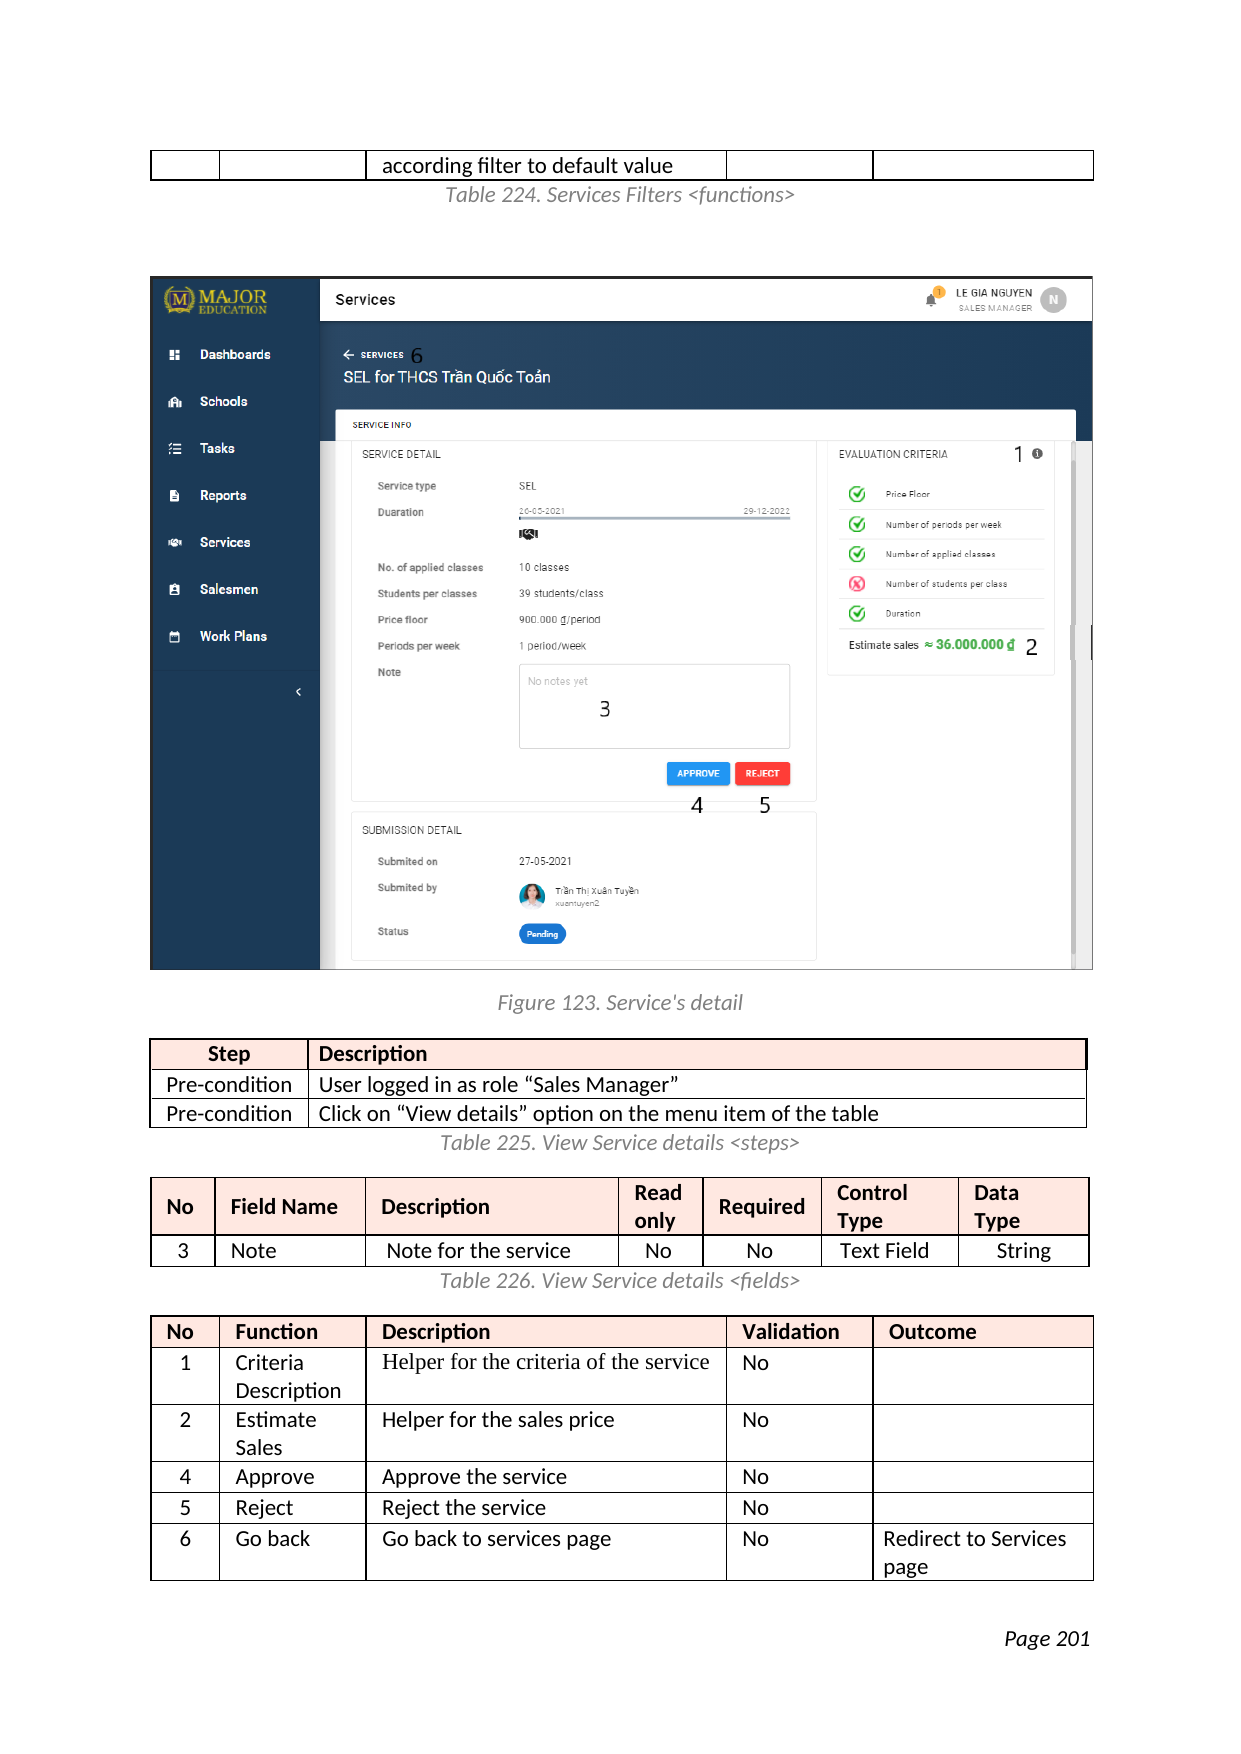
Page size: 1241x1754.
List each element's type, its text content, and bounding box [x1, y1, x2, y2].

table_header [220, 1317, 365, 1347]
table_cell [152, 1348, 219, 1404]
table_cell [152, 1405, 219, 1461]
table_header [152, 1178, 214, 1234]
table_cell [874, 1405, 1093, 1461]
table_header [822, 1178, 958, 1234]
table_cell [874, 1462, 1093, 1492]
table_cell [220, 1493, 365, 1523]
text Table 225. View Service details <steps> [150, 1128, 1093, 1156]
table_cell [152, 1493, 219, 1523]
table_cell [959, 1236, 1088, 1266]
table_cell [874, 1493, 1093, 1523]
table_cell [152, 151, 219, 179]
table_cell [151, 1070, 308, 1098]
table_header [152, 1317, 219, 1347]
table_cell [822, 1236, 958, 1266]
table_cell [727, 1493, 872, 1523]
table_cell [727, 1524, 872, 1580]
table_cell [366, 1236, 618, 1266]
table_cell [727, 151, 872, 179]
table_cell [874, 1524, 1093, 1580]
picture [150, 276, 1093, 970]
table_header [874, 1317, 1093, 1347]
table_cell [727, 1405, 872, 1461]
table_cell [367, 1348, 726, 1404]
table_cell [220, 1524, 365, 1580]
text Table 226. View Service details <fields> [150, 1267, 1093, 1294]
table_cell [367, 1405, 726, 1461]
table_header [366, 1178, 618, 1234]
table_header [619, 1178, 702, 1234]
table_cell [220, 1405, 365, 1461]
text Table 224. Services Filters <functions> [150, 181, 1093, 209]
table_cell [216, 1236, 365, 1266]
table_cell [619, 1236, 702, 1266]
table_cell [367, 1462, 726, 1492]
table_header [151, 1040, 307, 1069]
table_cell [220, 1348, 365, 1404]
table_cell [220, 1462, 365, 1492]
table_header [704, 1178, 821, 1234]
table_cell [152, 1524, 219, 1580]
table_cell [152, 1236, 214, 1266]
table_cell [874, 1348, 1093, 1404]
text Figure 123. Service's detail [150, 988, 1093, 1017]
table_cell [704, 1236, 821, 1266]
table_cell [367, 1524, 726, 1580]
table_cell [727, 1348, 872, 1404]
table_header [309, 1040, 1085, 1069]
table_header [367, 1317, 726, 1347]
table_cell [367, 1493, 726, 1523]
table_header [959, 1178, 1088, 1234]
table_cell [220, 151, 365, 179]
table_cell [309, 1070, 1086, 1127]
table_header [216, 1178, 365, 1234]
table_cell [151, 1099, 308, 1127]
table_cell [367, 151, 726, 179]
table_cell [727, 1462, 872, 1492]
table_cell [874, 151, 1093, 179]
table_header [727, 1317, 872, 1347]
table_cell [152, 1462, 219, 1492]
